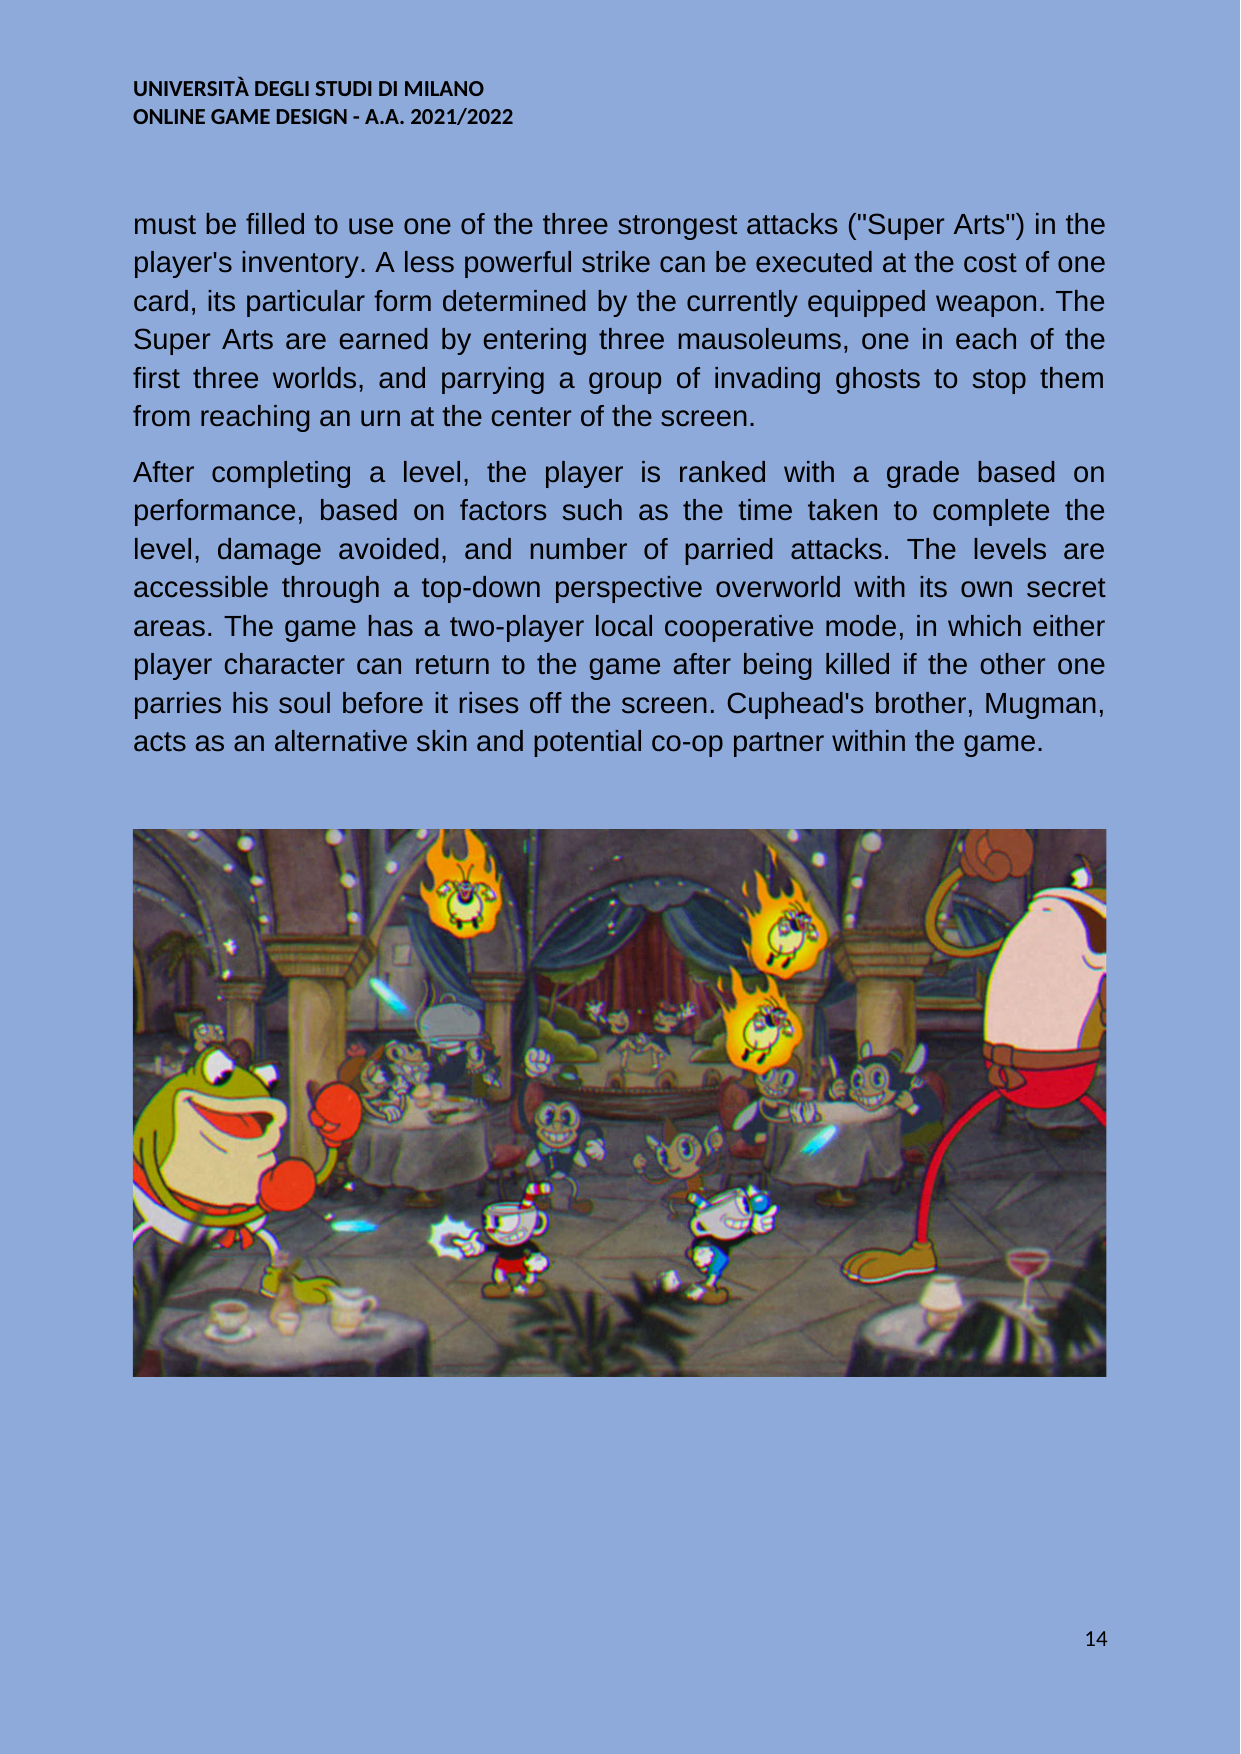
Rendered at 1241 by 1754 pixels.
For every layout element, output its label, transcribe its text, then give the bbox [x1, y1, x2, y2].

text After completing a level, the player is ranked with a grade based on performance, based on factors such as the time taken to complete the level, damage avoided, and number of parried attacks. The levels are accessible through a top-down perspective overworld with its own secret areas. The game has a two-player local cooperative mode, in which either player character can return to the game after being killed if the other one parries his soul before it rises off the screen. Cuphead's brother, Mugman, acts as an alternative skin and potential co-op partner within the game. [133, 455, 1107, 758]
picture [132, 829, 1107, 1377]
text Cuphead's gameplay is centered on continual boss fights, interspersed with run-and-gun levels. Each is housed in one of four worlds, with the final fight against the Devil. Each boss fight includes a simple, normal, and expert difficulty mode (with the exception of the final two bosses, which lack a simple mode). Defeating every boss on normal mode is required to complete the game, and expert mode is unlocked upon completion. Most boss battles take place on land, although some have the player piloting an aeroplane and play like a side-scrolling shoot 'em up. The game includes role-playing elements and a branching level sequence. Player characters have infinite lives, maintaining all equipment between deaths. Equippable weapons and special abilities known as Charms can be purchased from Porkrind's Emporium, an in-game shop, using coins found in levels and the overworld. Player characters can use a slapping parry attack on objects marked in pink to various effects, the most important of them being increasing a super meter that enables more powerful attacks. The super meter is represented by a row of five playing cards, all of which must be filled to use one of the three strongest attacks ("Super Arts") in the player's inventory. A less powerful strike can be executed at the cost of one card, its particular form determined by the currently equipped weapon. The Super Arts are earned by entering three mausoleums, one in each of the first three worlds, and parrying a group of invading ghosts to stop them from reaching an urn at the center of the screen. [133, 207, 1107, 433]
